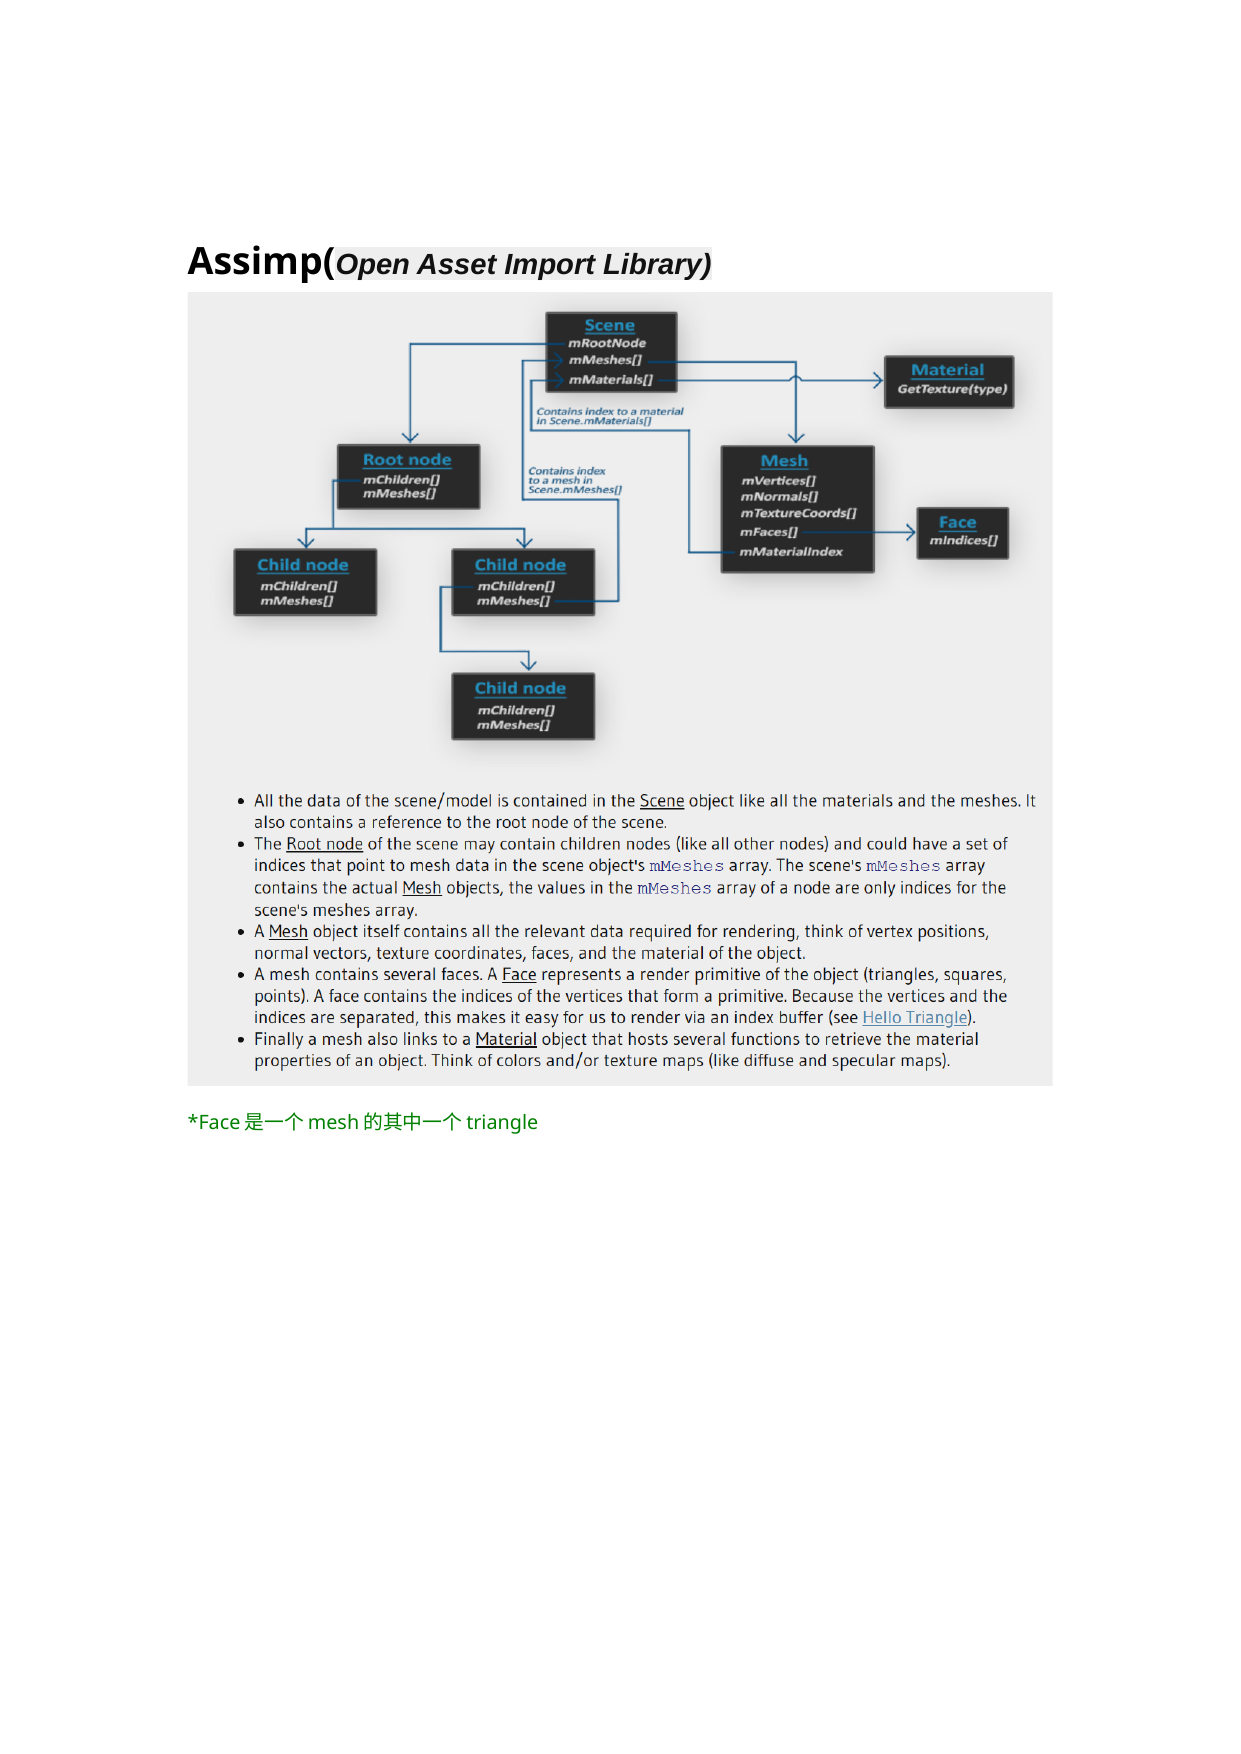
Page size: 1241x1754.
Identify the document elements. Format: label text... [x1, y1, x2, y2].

text *Face是一个mesh的其中一个triangle [187, 1104, 1053, 1137]
text Assimp(Open Asset Import Library) [187, 227, 1053, 292]
picture [187, 292, 1053, 1086]
